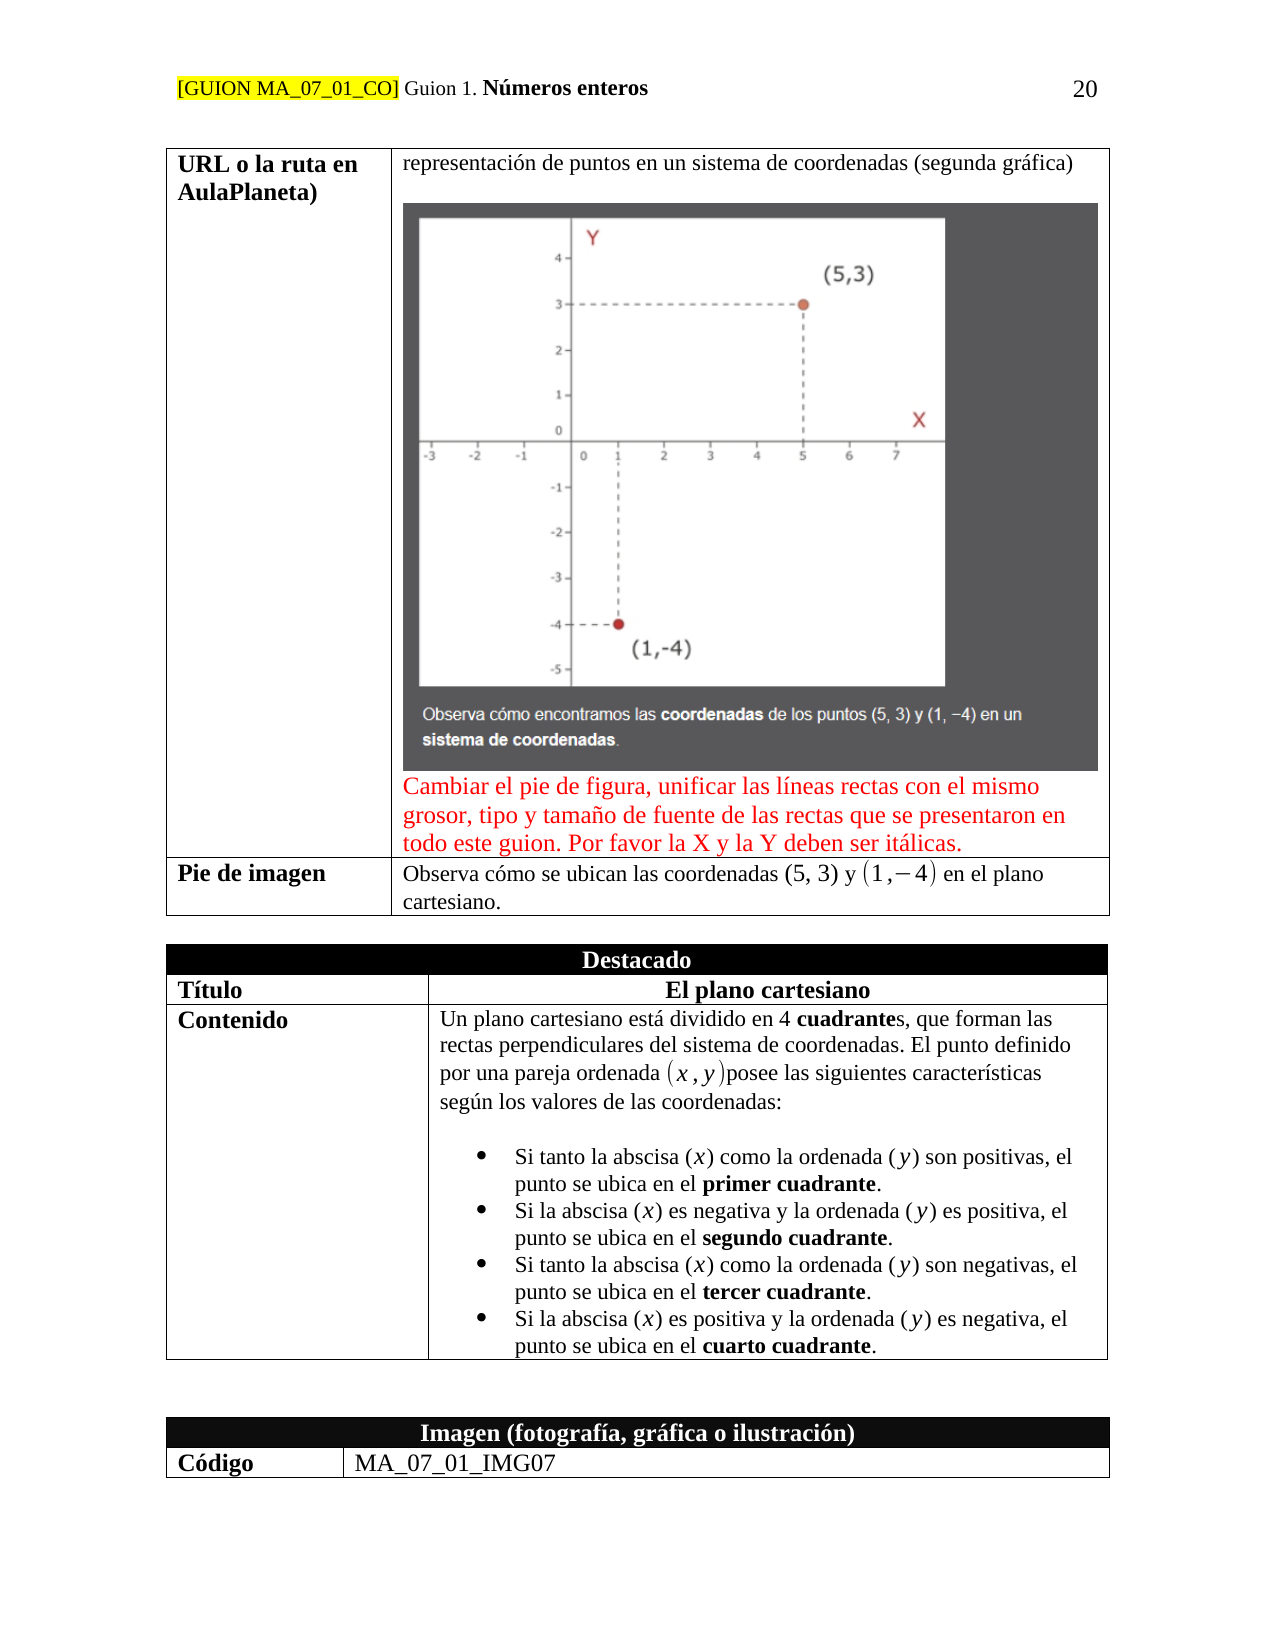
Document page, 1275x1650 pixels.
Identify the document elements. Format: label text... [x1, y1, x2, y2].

table_header Destacado [167, 945, 1107, 974]
table_cell Observa cómo se ubican las coordenadas y en el plano cartesiano. [392, 858, 1109, 914]
table_cell Pie de imagen [167, 858, 391, 914]
picture [402, 203, 1098, 771]
table_header Imagen (fotografía, gráfica o ilustración) [167, 1418, 1109, 1447]
table_cell Código [167, 1448, 343, 1477]
table_cell Un plano cartesiano está dividido en 4 cuadrantes, que forman las rectas perpendiculares del sistema de coordenadas. El punto definido por una pareja ordenada posee las siguientes características según los valores de las coordenadas: Si tanto la abscisa () como la ordenada () son positivas, el punto se ubica en el primer cuadrante. Si la abscisa () es negativa y la ordenada () es positiva, el punto se ubica en el segundo cuadrante. Si tanto la abscisa () como la ordenada () son negativas, el punto se ubica en el tercer cuadrante. Si la abscisa () es positiva y la ordenada () es negativa, el punto se ubica en el cuarto cuadrante. [429, 1005, 1107, 1359]
table_cell Contenido [167, 1005, 428, 1359]
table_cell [392, 149, 1109, 857]
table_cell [167, 149, 391, 857]
table_cell El plano cartesiano [429, 975, 1107, 1004]
table_cell MA_07_01_IMG07 [344, 1448, 1109, 1477]
table_cell Título [167, 975, 428, 1004]
